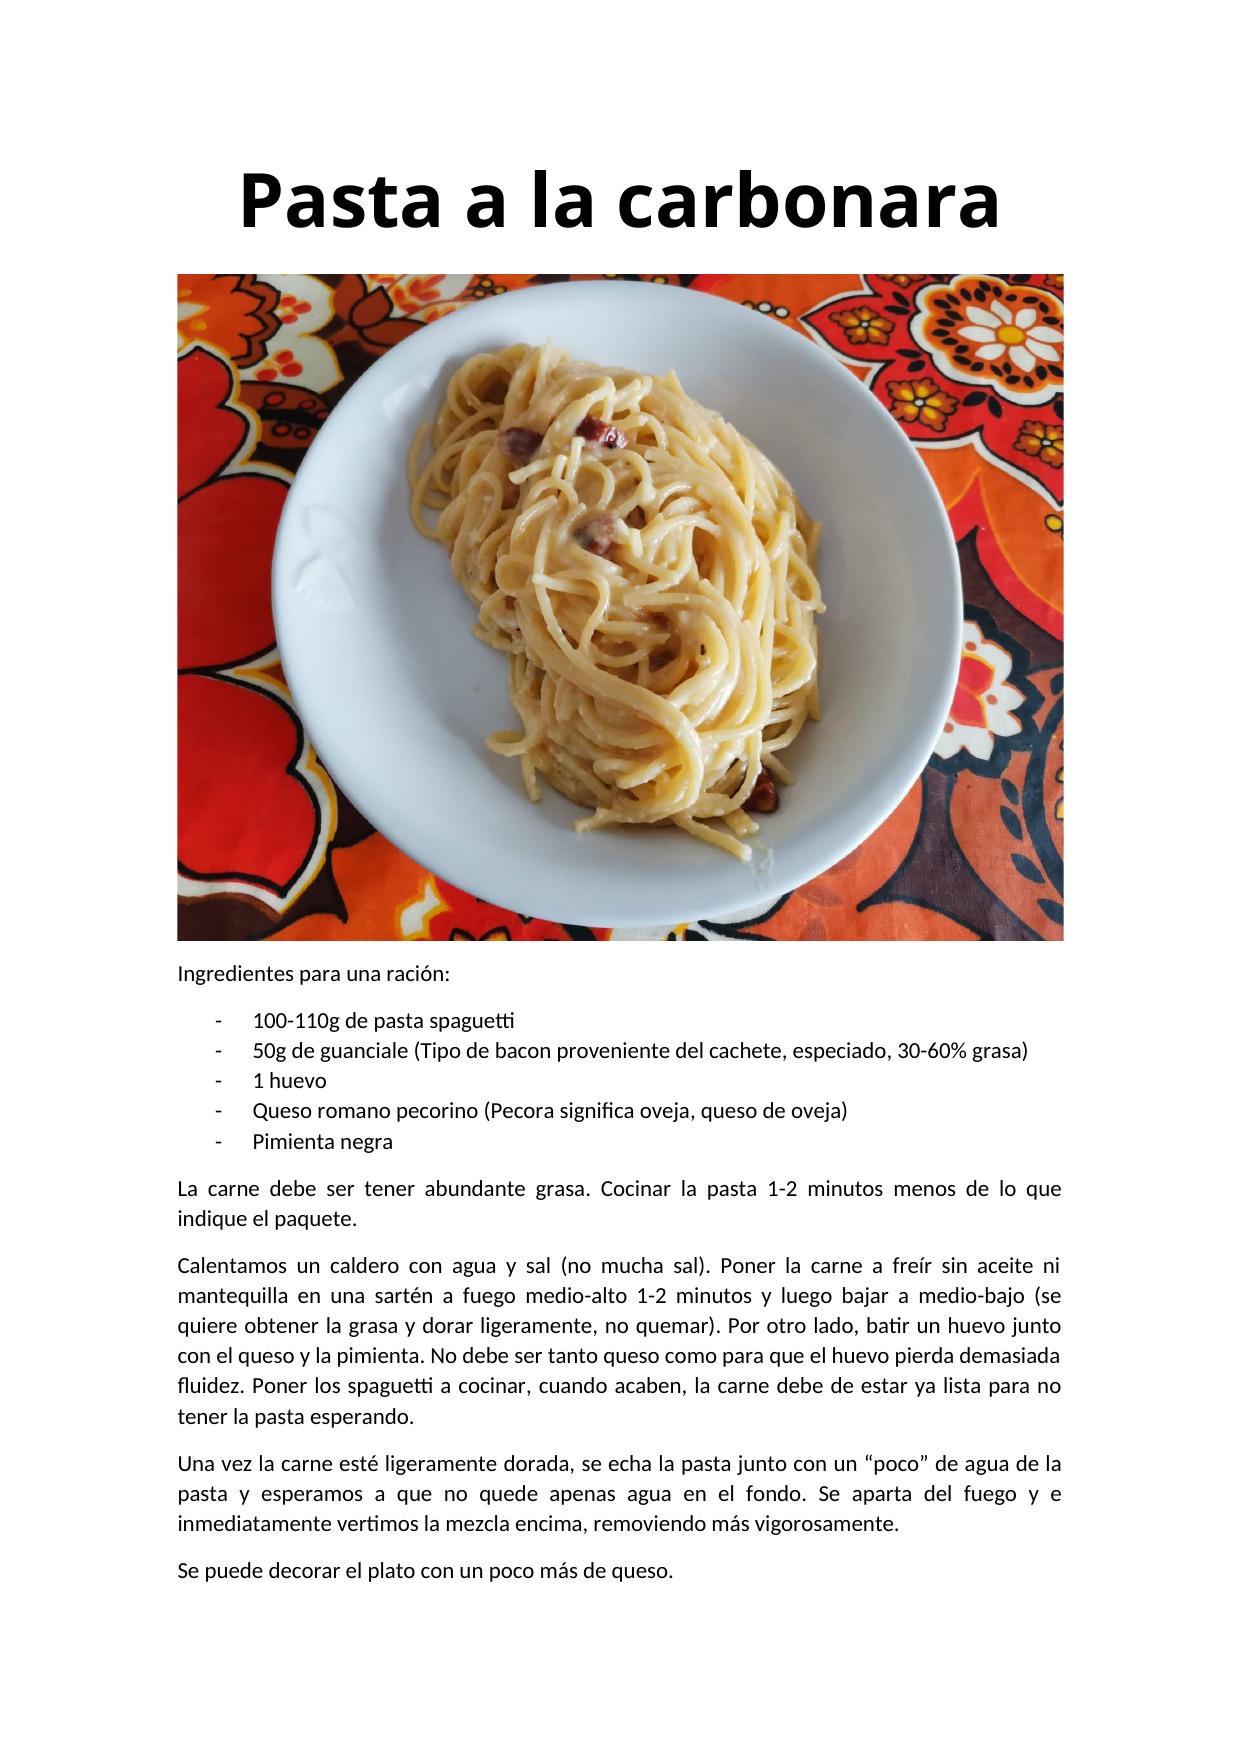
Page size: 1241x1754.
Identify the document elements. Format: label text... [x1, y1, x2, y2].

text Una vez la carne esté ligeramente dorada, se echa la pasta junto con un “poco” de agua de la pasta y esperamos a que no quede apenas agua en el fondo. Se aparta del fuego y e inmediatamente vertimos la mezcla encima, removiendo más vigorosamente. [177, 1449, 1063, 1537]
text Calentamos un caldero con agua y sal (no mucha sal). Poner la carne a freír sin aceite ni mantequilla en una sartén a fuego medio-alto 1-2 minutos y luego bajar a medio-bajo (se quiere obtener la grasa y dorar ligeramente, no quemar). Por otro lado, batir un huevo junto con el queso y la pimienta. No debe ser tanto queso como para que el huevo pierda demasiada fluidez. Poner los spaguetti a cocinar, cuando acaben, la carne debe de estar ya lista para no tener la pasta esperando. [177, 1251, 1063, 1430]
text Pasta a la carbonara [177, 148, 1063, 250]
text Se puede decorar el plato con un poco más de queso. [177, 1556, 1063, 1584]
list Pimienta negra [215, 1127, 1063, 1155]
picture [177, 274, 1064, 941]
text La carne debe ser tener abundante grasa. Cocinar la pasta 1-2 minutos menos de lo que indique el paquete. [177, 1174, 1063, 1232]
text Ingredientes para una ración: [177, 959, 1063, 987]
list Queso romano pecorino (Pecora significa oveja, queso de oveja) [215, 1097, 1063, 1124]
list 50g de guanciale (Tipo de bacon proveniente del cachete, especiado, 30-60% grasa) [215, 1036, 1063, 1064]
list 1 huevo [215, 1066, 1063, 1094]
list 100-110g de pasta spaguetti [215, 1006, 1063, 1034]
